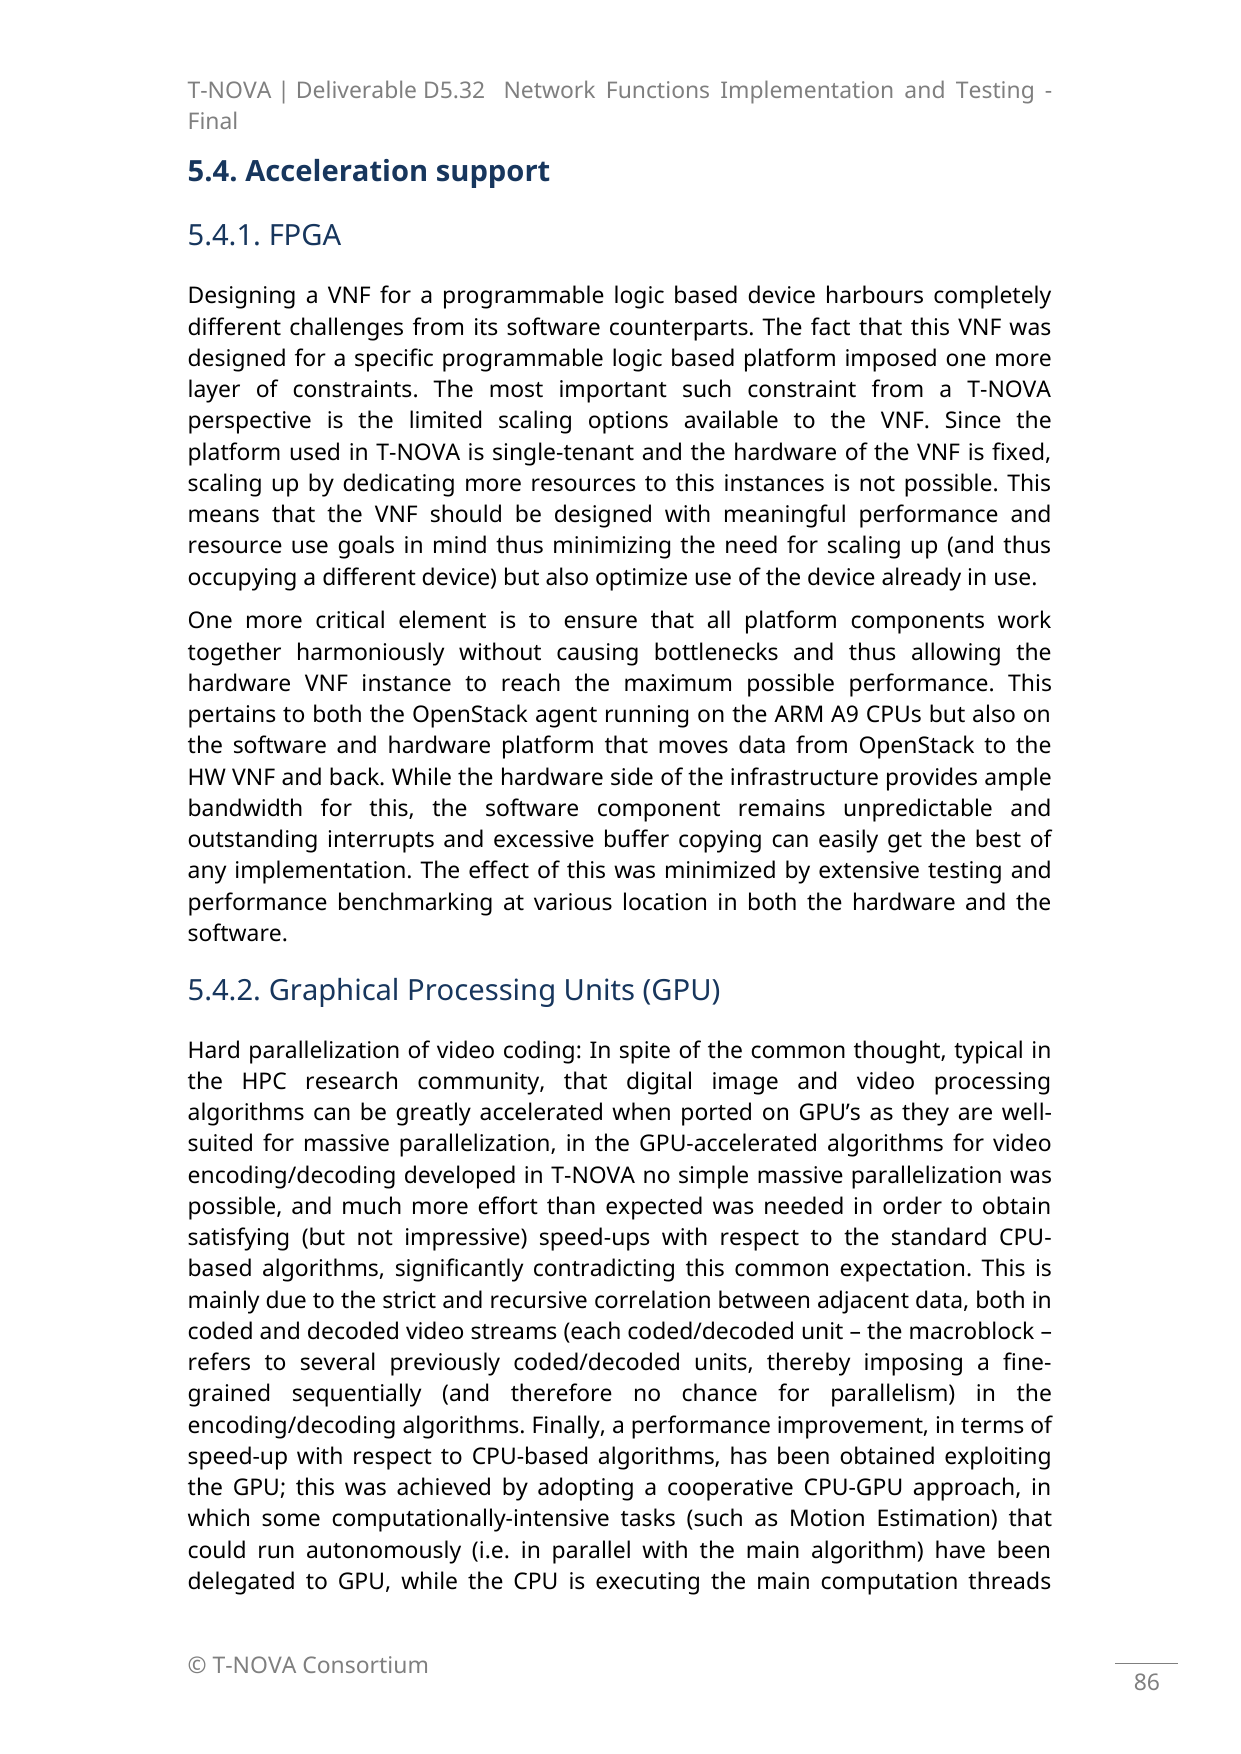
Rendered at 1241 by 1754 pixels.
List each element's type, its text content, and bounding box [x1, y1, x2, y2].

subtitle Acceleration support [187, 150, 1053, 190]
text One more critical element is to ensure that all platform components work together harmoniously without causing bottlenecks and thus allowing the hardware VNF instance to reach the maximum possible performance. This pertains to both the OpenStack agent running on the ARM A9 CPUs but also on the software and hardware platform that moves data from OpenStack to the HW VNF and back. While the hardware side of the infrastructure provides ample bandwidth for this, the software component remains unpredictable and outstanding interrupts and excessive buffer copying can easily get the best of any implementation. The effect of this was minimized by extensive testing and performance benchmarking at various location in both the hardware and the software. [187, 604, 1053, 948]
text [187, 1034, 1053, 1596]
text Designing a VNF for a programmable logic based device harbours completely different challenges from its software counterparts. The fact that this VNF was designed for a specific programmable logic based platform imposed one more layer of constraints. The most important such constraint from a T-NOVA perspective is the limited scaling options available to the VNF. Since the platform used in T-NOVA is single-tenant and the hardware of the VNF is fixed, scaling up by dedicating more resources to this instances is not possible. This means that the VNF should be designed with meaningful performance and resource use goals in mind thus minimizing the need for scaling up (and thus occupying a different device) but also optimize use of the device already in use. [187, 279, 1053, 592]
subtitle FPGA [187, 215, 1053, 254]
subtitle Graphical Processing Units (GPU) [187, 969, 1053, 1009]
